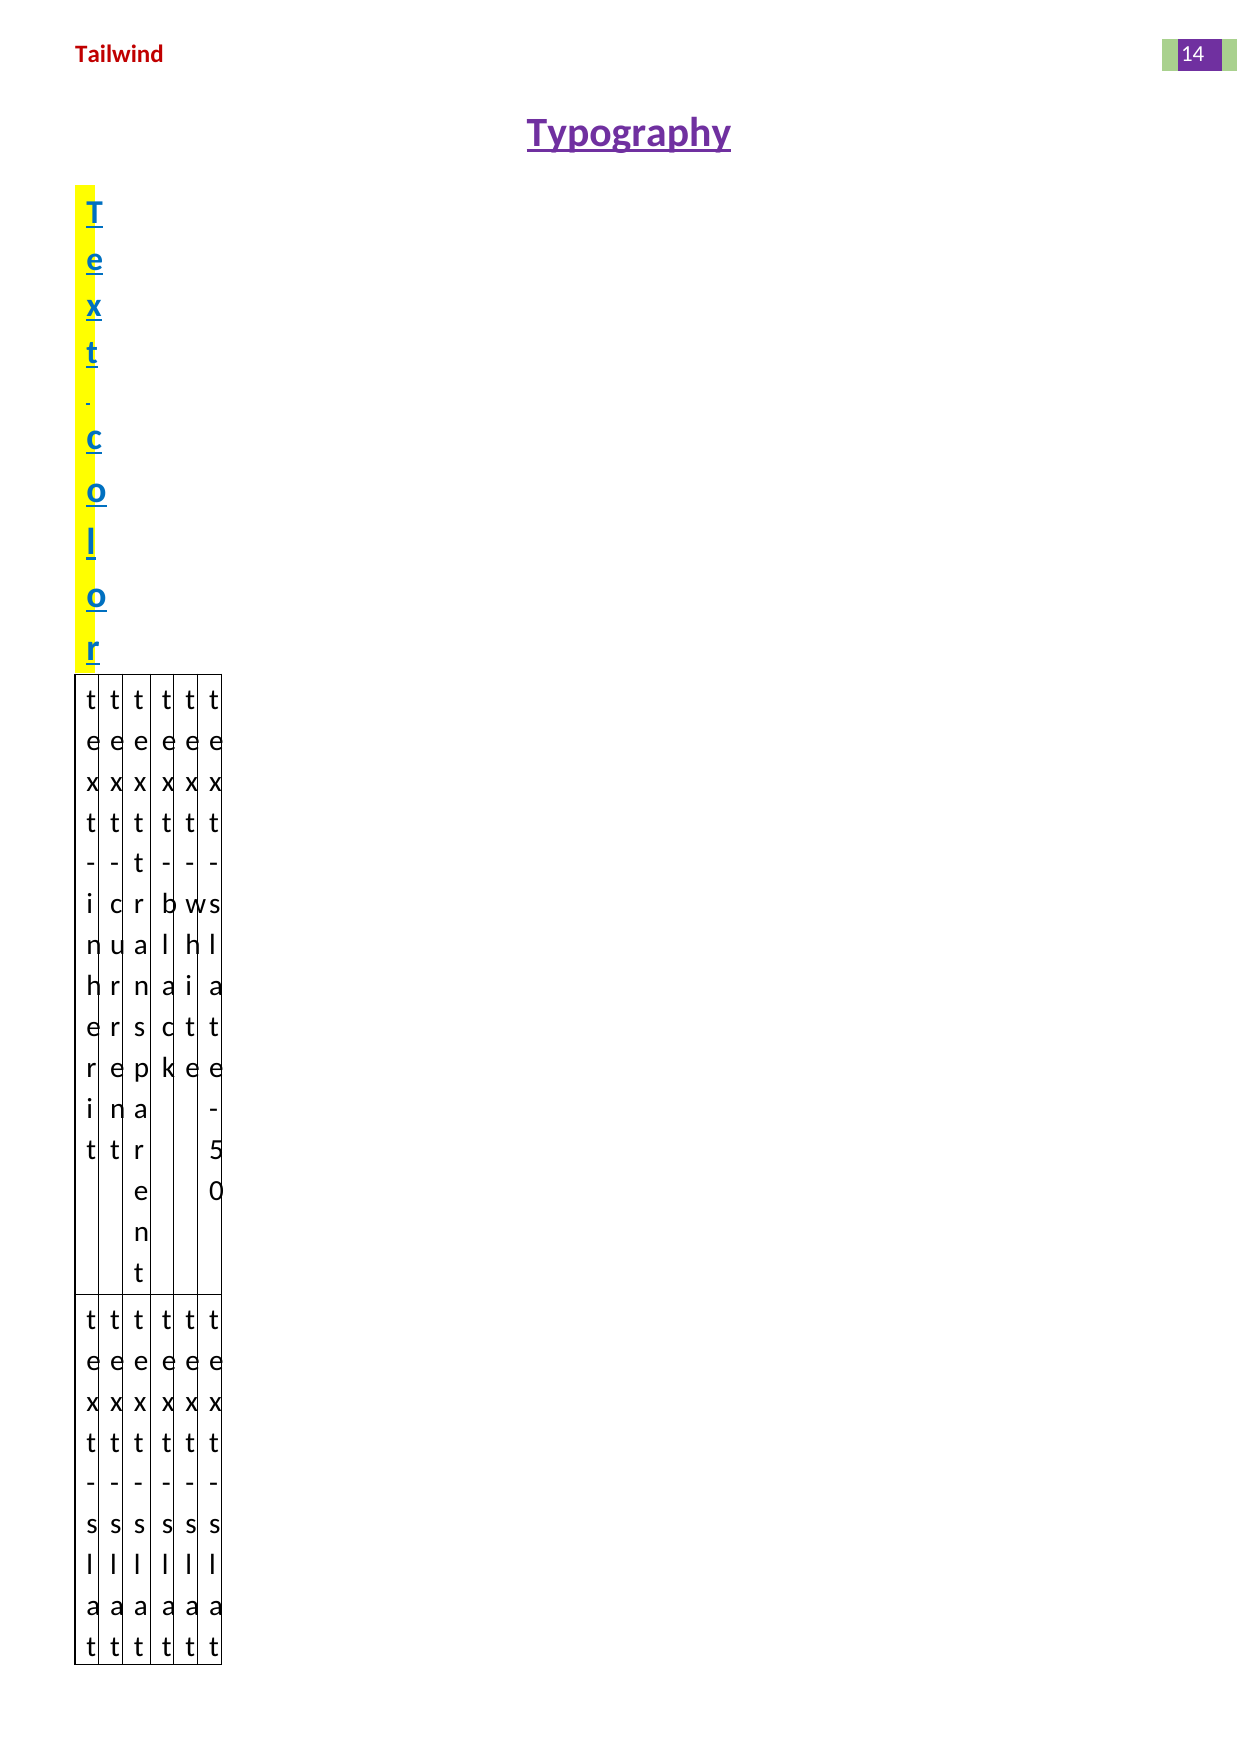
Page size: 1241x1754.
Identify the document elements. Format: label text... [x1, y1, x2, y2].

text Typography [75, 106, 731, 156]
table_cell text-slate-50 [198, 675, 221, 1293]
table_cell text-inherit [76, 675, 98, 1293]
table_cell text-white [174, 675, 197, 1293]
table_cell text-slate100 [76, 1295, 98, 1664]
table_cell text-slate600 [198, 1295, 221, 1664]
table_cell text-slate200 [99, 1295, 122, 1664]
table_cell texttransparent [123, 675, 150, 1293]
table_header Text color [75, 185, 95, 673]
table_cell text-slate-300 [123, 1295, 150, 1664]
table_cell text-black [151, 675, 173, 1293]
table_cell text-current [99, 675, 122, 1293]
table_cell text-slate500 [174, 1295, 197, 1664]
table_cell text-slate400 [151, 1295, 173, 1664]
